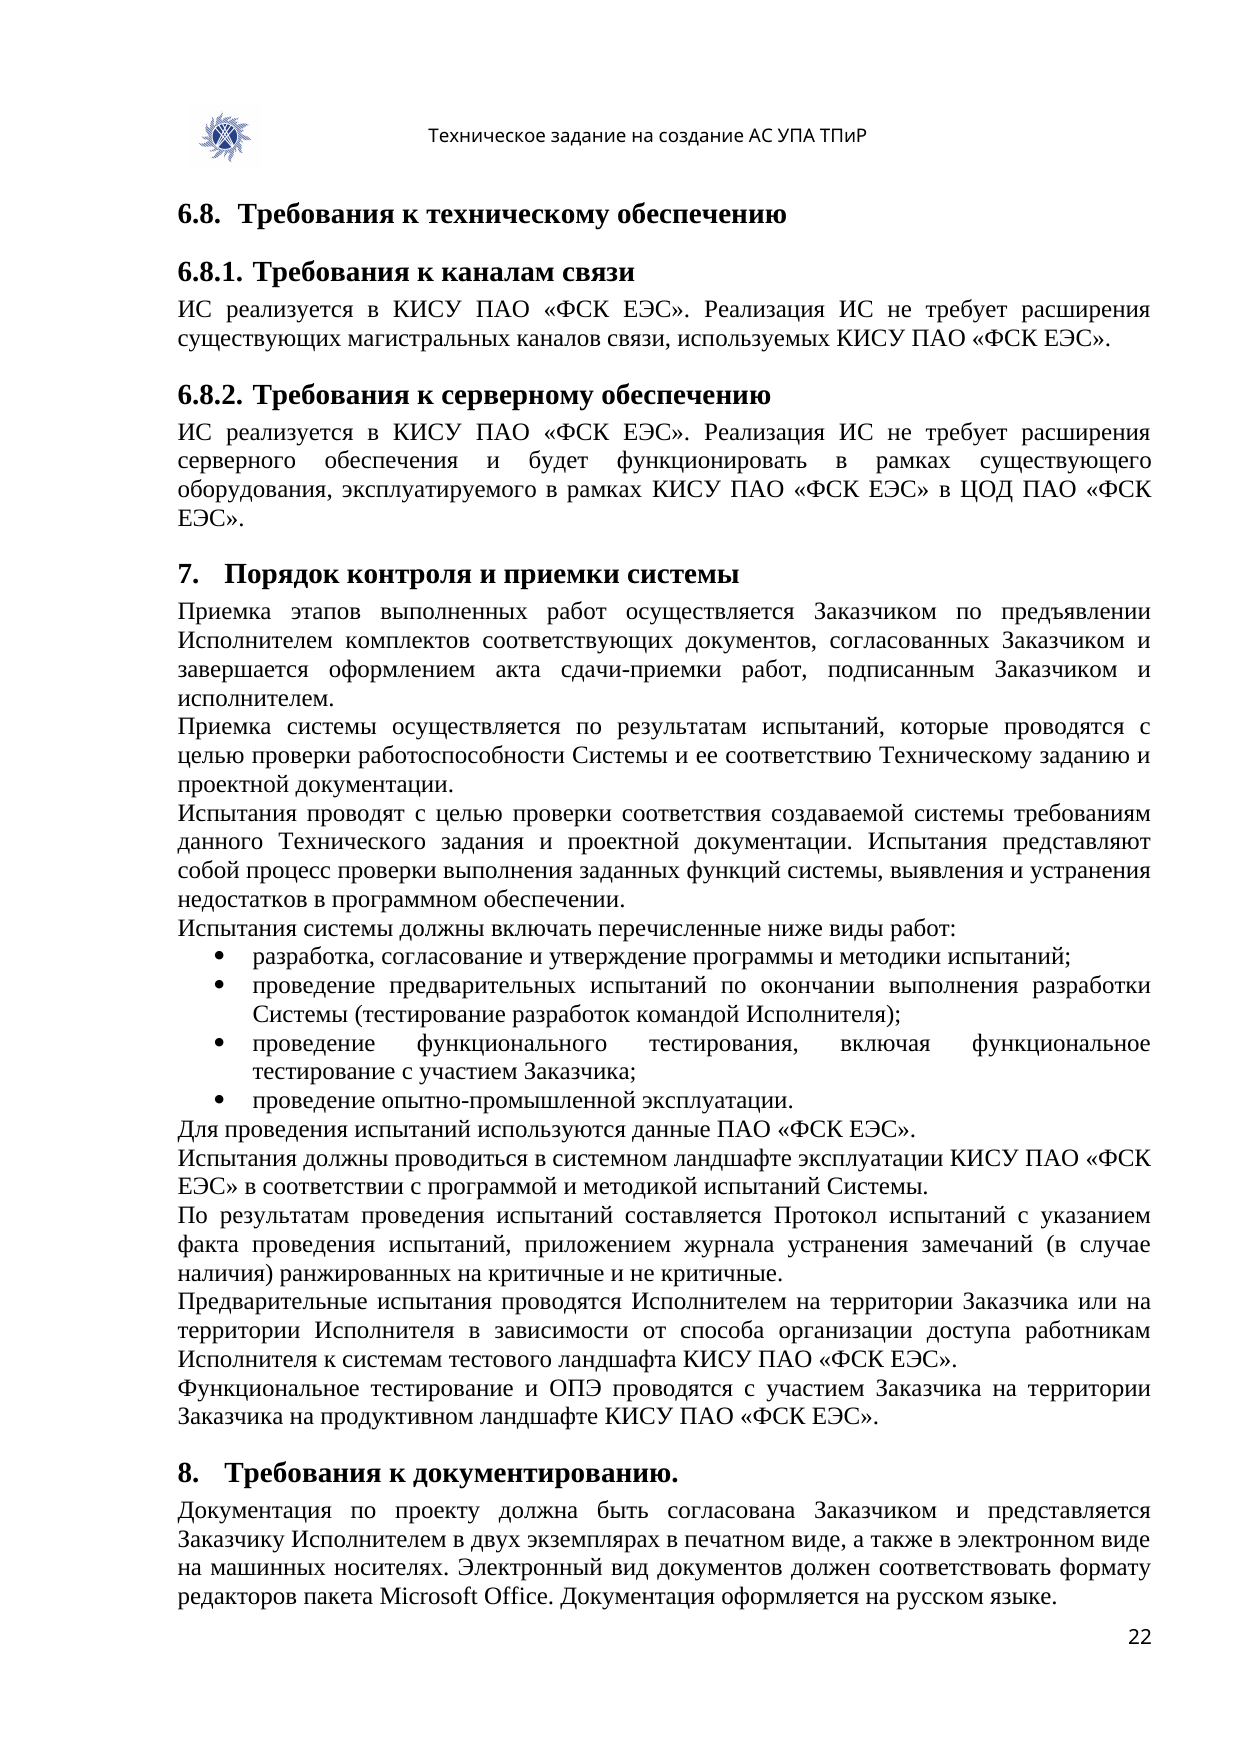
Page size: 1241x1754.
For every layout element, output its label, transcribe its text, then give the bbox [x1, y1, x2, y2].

text Испытания проводят с целью проверки соответствия создаваемой системы требованиям данного Технического задания и проектной документации. Испытания представляют собой процесс проверки выполнения заданных функций системы, выявления и устранения недостатков в программном обеспечении. [177, 798, 1152, 913]
text Испытания должны проводиться в системном ландшафте эксплуатации КИСУ ПАО «ФСК ЕЭС» в соответствии с программой и методикой испытаний Системы. [177, 1143, 1152, 1200]
text Испытания системы должны включать перечисленные ниже виды работ: [177, 913, 1152, 941]
list Требования к техническому обеспечению [177, 196, 1152, 229]
picture [190, 103, 262, 168]
text Функциональное тестирование и ОПЭ проводятся с участием Заказчика на территории Заказчика на продуктивном ландшафте КИСУ ПАО «ФСК ЕЭС». [177, 1373, 1152, 1430]
list проведение предварительных испытаний по окончании выполнения разработки Системы (тестирование разработок командой Исполнителя); [215, 970, 1152, 1028]
text Документация по проекту должна быть согласована Заказчиком и представляется Заказчику Исполнителем в двух экземплярах в печатном виде, а также в электронном виде на машинных носителях. Электронный вид документов должен соответствовать формату редакторов пакета Microsoft Office. Документация оформляется на русском языке. [177, 1495, 1152, 1610]
text Для проведения испытаний используются данные ПАО «ФСК ЕЭС». [177, 1114, 1152, 1143]
list проведение функционального тестирования, включая функциональное тестирование с участием Заказчика; [215, 1028, 1152, 1085]
list Требования к каналам связи [177, 254, 1152, 288]
text Приемка системы осуществляется по результатам испытаний, которые проводятся с целью проверки работоспособности Системы и ее соответствию Техническому заданию и проектной документации. [177, 711, 1152, 798]
list Требования к серверному обеспечению [177, 377, 1152, 410]
list проведение опытно-промышленной эксплуатации. [215, 1085, 1152, 1114]
text По результатам проведения испытаний составляется Протокол испытаний с указанием факта проведения испытаний, приложением журнала устранения замечаний (в случае наличия) ранжированных на критичные и не критичные. [177, 1200, 1152, 1286]
list Порядок контроля и приемки системы [177, 557, 1152, 590]
list разработка, согласование и утверждение программы и методики испытаний; [215, 941, 1152, 970]
text Приемка этапов выполненных работ осуществляется Заказчиком по предъявлении Исполнителем комплектов соответствующих документов, согласованных Заказчиком и завершается оформлением акта сдачи-приемки работ, подписанным Заказчиком и исполнителем. [177, 596, 1152, 711]
text ИС реализуется в КИСУ ПАО «ФСК ЕЭС». Реализация ИС не требует расширения существующих магистральных каналов связи, используемых КИСУ ПАО «ФСК ЕЭС». [177, 294, 1152, 352]
text ИС реализуется в КИСУ ПАО «ФСК ЕЭС». Реализация ИС не требует расширения серверного обеспечения и будет функционировать в рамках существующего оборудования, эксплуатируемого в рамках КИСУ ПАО «ФСК ЕЭС» в ЦОД ПАО «ФСК ЕЭС». [177, 417, 1152, 532]
list Требования к документированию. [177, 1455, 1152, 1489]
text Предварительные испытания проводятся Исполнителем на территории Заказчика или на территории Исполнителя в зависимости от способа организации доступа работникам Исполнителя к системам тестового ландшафта КИСУ ПАО «ФСК ЕЭС». [177, 1286, 1152, 1373]
